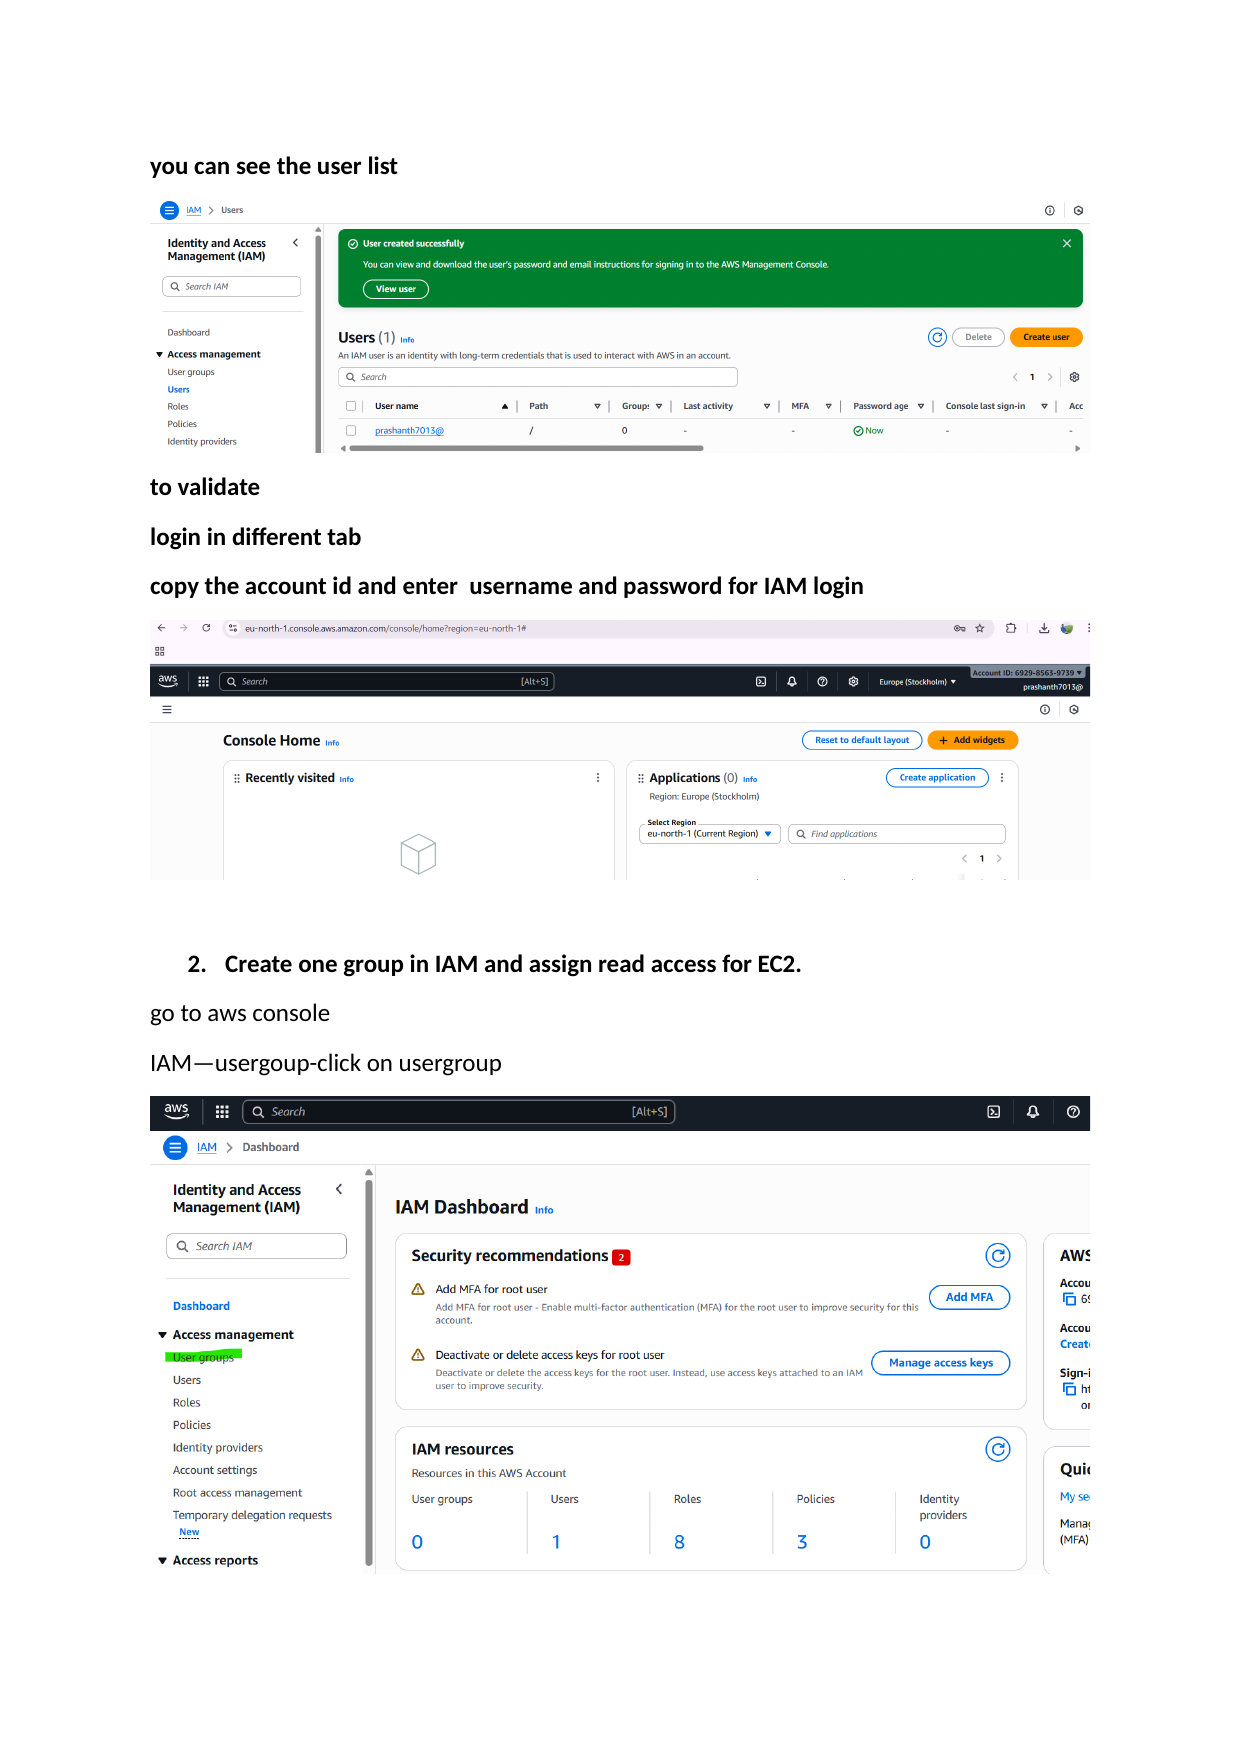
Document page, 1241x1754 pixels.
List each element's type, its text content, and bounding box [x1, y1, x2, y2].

picture [150, 1096, 1091, 1574]
text login in different tab [150, 521, 1090, 551]
text copy the account id and enter username and password for IAM login [150, 571, 1090, 601]
text you can see the user list [150, 150, 1090, 181]
picture [150, 620, 1091, 880]
picture [150, 199, 1091, 453]
list Create one group in IAM and assign read access for EC2. [187, 948, 1090, 978]
text IAM—usergoup-click on usergroup [150, 1047, 1090, 1078]
text go to aws console [150, 997, 1090, 1028]
text to validate [150, 471, 1090, 502]
